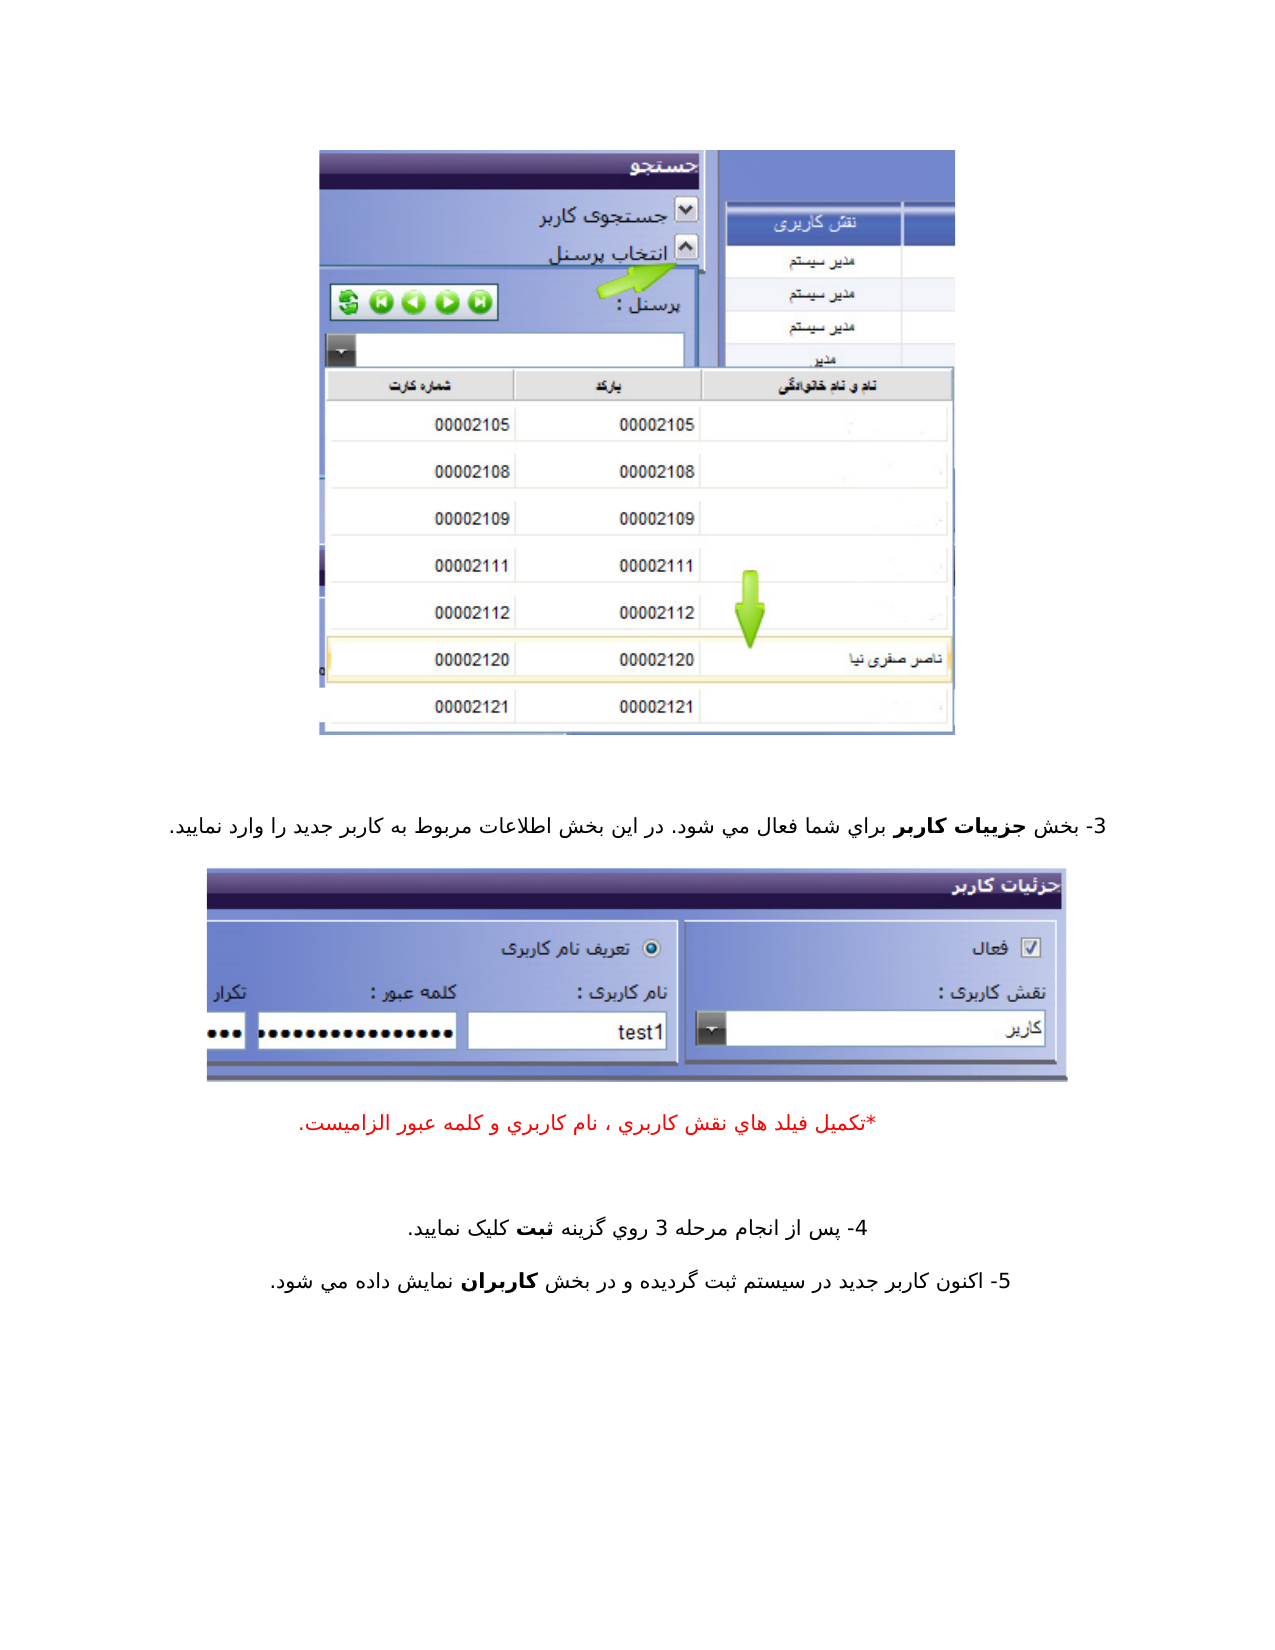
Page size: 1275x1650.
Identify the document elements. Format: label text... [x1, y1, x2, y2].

text 4- پس از انجام مرحله 3 روي گزينه ثبت کليک نماييد. [150, 1216, 1125, 1240]
picture [319, 150, 956, 735]
picture [206, 868, 1068, 1082]
text *تکميل فيلد هاي نقش کاربري ، نام کاربري و کلمه عبور الزاميست. [150, 1111, 1125, 1136]
text 5- اکنون کاربر جديد در سيستم ثبت گرديده و در بخش کاربران نمايش داده مي شود. [150, 1269, 1125, 1293]
text 3- بخش جزييات کاربر براي شما فعال مي شود. در اين بخش اطلاعات مربوط به کاربر جديد را وارد نماييد. [150, 814, 1125, 839]
